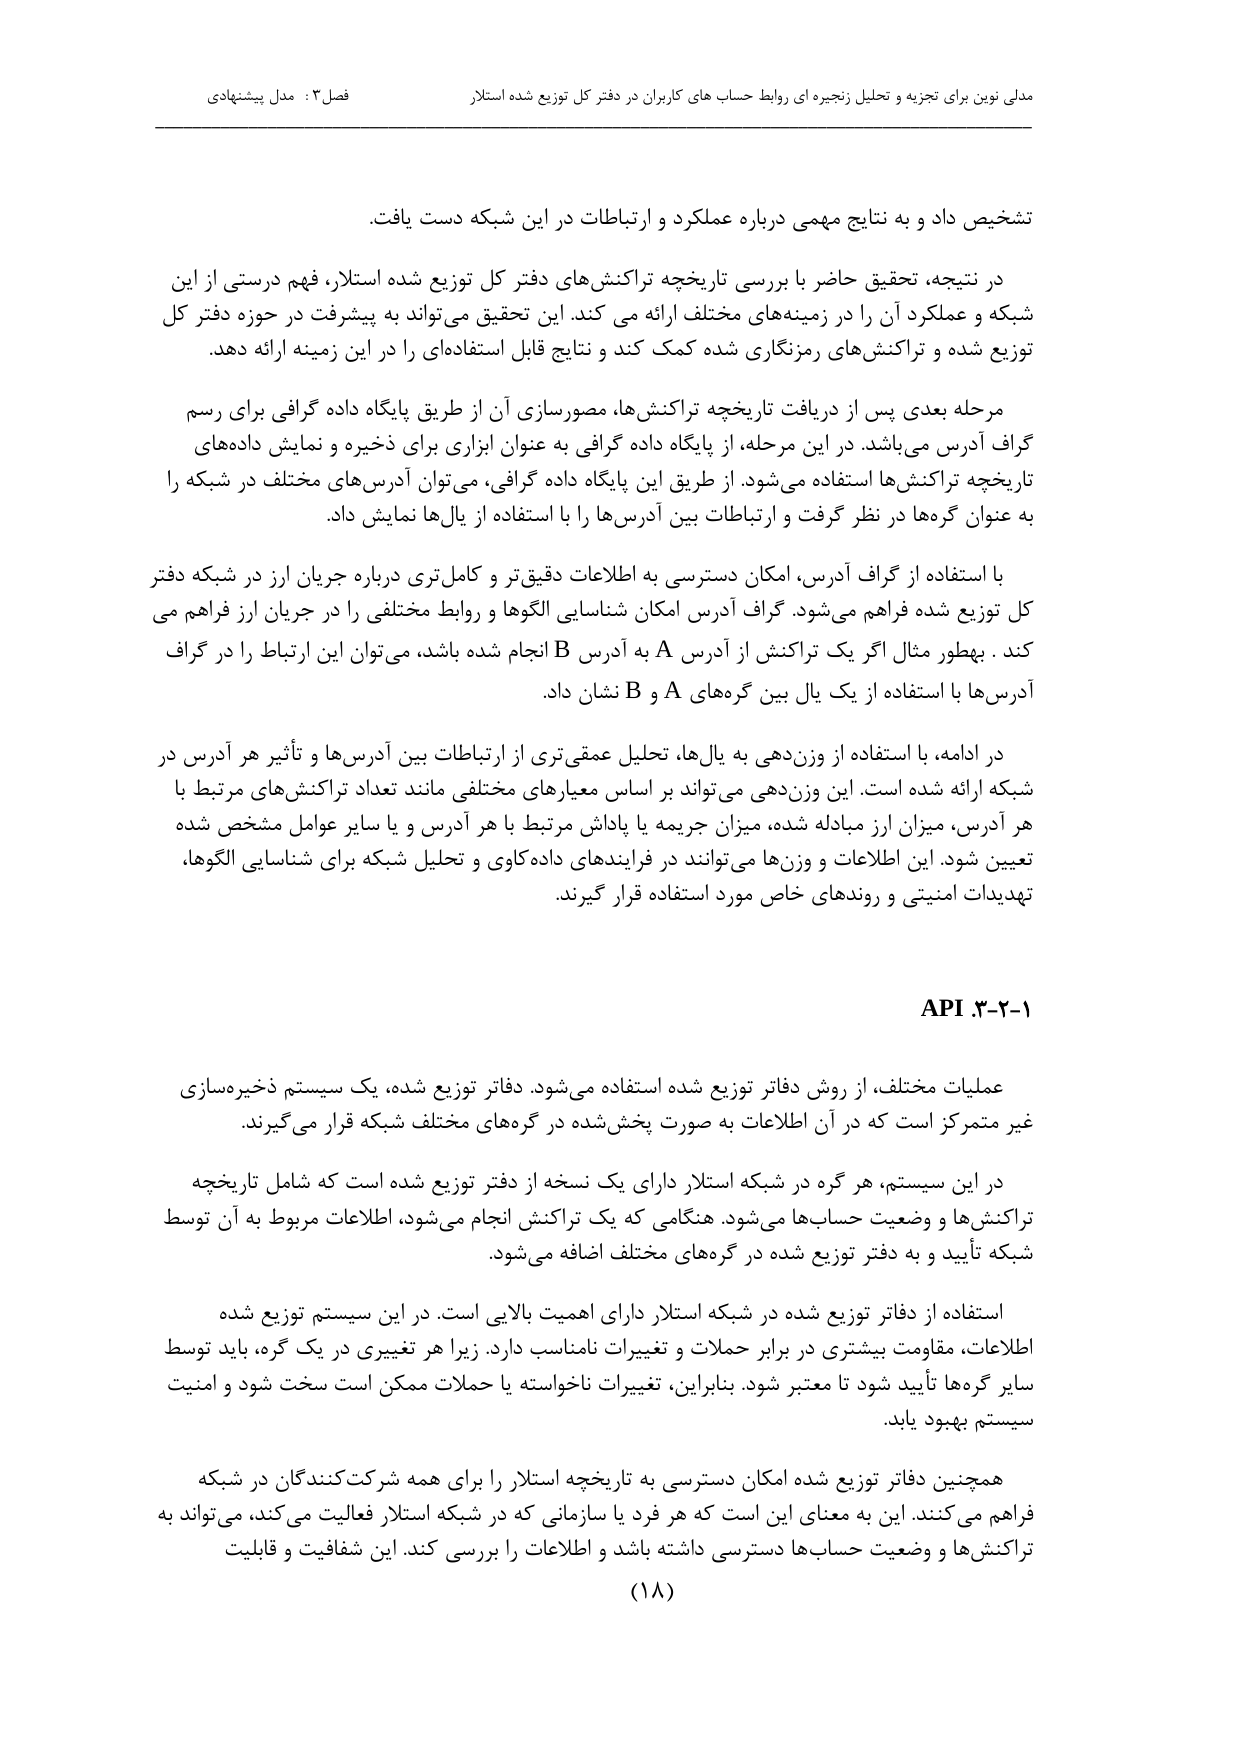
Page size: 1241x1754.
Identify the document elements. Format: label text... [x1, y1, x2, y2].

text در ادامه، با استفاده از وزن‌دهی به یال‌ها، تحلیل عمقی‌تری از ارتباطات بین آدرس‌ها و تأثیر هر آدرس در شبکه ارائه شده است. این وزن‌دهی می‌تواند بر اساس معیارهای مختلفی مانند تعداد تراکنش‌های مرتبط با هر آدرس، میزان ارز مبادله شده، میزان جریمه یا پاداش مرتبط با هر آدرس و یا سایر عوامل مشخص شده تعیین شود. این اطلاعات و وزن‌ها می‌توانند در فرایندهای داده‌کاوی و تحلیل شبکه برای شناسایی الگوها، تهدیدات امنیتی و روندهای خاص مورد استفاده قرار گیرند. [147, 742, 1033, 910]
text استفاده از دفاتر توزیع شده در شبکه استلار دارای اهمیت بالایی است. در این سیستم توزیع شده اطلاعات، مقاومت بیشتری در برابر حملات و تغییرات نامناسب دارد. زیرا هر تغییری در یک گره، باید توسط سایر گره‌ها تأیید شود تا معتبر شود. بنابراین، تغییرات ناخواسته یا حملات ممکن است سخت شود و امنیت سیستم بهبود یابد. [147, 1302, 1033, 1434]
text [147, 207, 1033, 234]
list 3-2-1. API [147, 993, 1033, 1026]
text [147, 1468, 1033, 1565]
text با استفاده از گراف آدرس، امکان دسترسی به اطلاعات دقیق‌تر و کامل‌تری درباره جریان ارز در شبکه دفتر کل توزیع شده فراهم می‌شود. گراف آدرس‌ امکان شناسایی الگوها و روابط مختلفی را در جریان ارز فراهم می کند . بهطور مثال اگر یک تراکنش از آدرس A به آدرس B انجام شده باشد، می‌توان این ارتباط را در گراف آدرس‌ها با استفاده از یک یال بین گره‌های A و B نشان داد. [147, 564, 1033, 707]
text در نتیجه، تحقیق حاضر با بررسی تاریخچه تراکنش‌های دفتر کل توزیع شده استلار، فهم درستی از این شبکه و عملکرد آن را در زمینه‌های مختلف ارائه می کند. این تحقیق می‌تواند به پیشرفت در حوزه دفتر کل توزیع شده و تراکنش‌های رمزنگاری شده کمک کند و نتایج قابل استفاده‌ای را در این زمینه ارائه دهد. [147, 267, 1033, 365]
text در این سیستم، هر گره در شبکه استلار دارای یک نسخه از دفتر توزیع شده است که شامل تاریخچه تراکنش‌ها و وضعیت حساب‌ها می‌شود. هنگامی که یک تراکنش انجام می‌شود، اطلاعات مربوط به آن توسط شبکه تأیید و به دفتر توزیع شده در گره‌های مختلف اضافه می‌شود. [147, 1171, 1033, 1269]
text مرحله بعدی پس از دریافت تاریخچه تراکنش‌ها، مصورسازی آن از طریق پایگاه داده گرافی برای رسم گراف آدرس می‌باشد. در این مرحله، از پایگاه داده گرافی به عنوان ابزاری برای ذخیره و نمایش داده‌های تاریخچه تراکنش‌ها استفاده می‌شود. از طریق این پایگاه داده گرافی، می‌توان آدرس‌های مختلف در شبکه را به عنوان گره‌ها در نظر گرفت و ارتباطات بین آدرس‌ها را با استفاده از یال‌ها نمایش داد. [147, 398, 1033, 531]
text عملیات مختلف، از روش دفاتر توزیع شده استفاده می‌شود. دفاتر توزیع شده، یک سیستم ذخیره‌سازی غیر متمرکز است که در آن اطلاعات به صورت پخش‌شده در گره‌های مختلف شبکه قرار می‌گیرند. [147, 1076, 1033, 1138]
